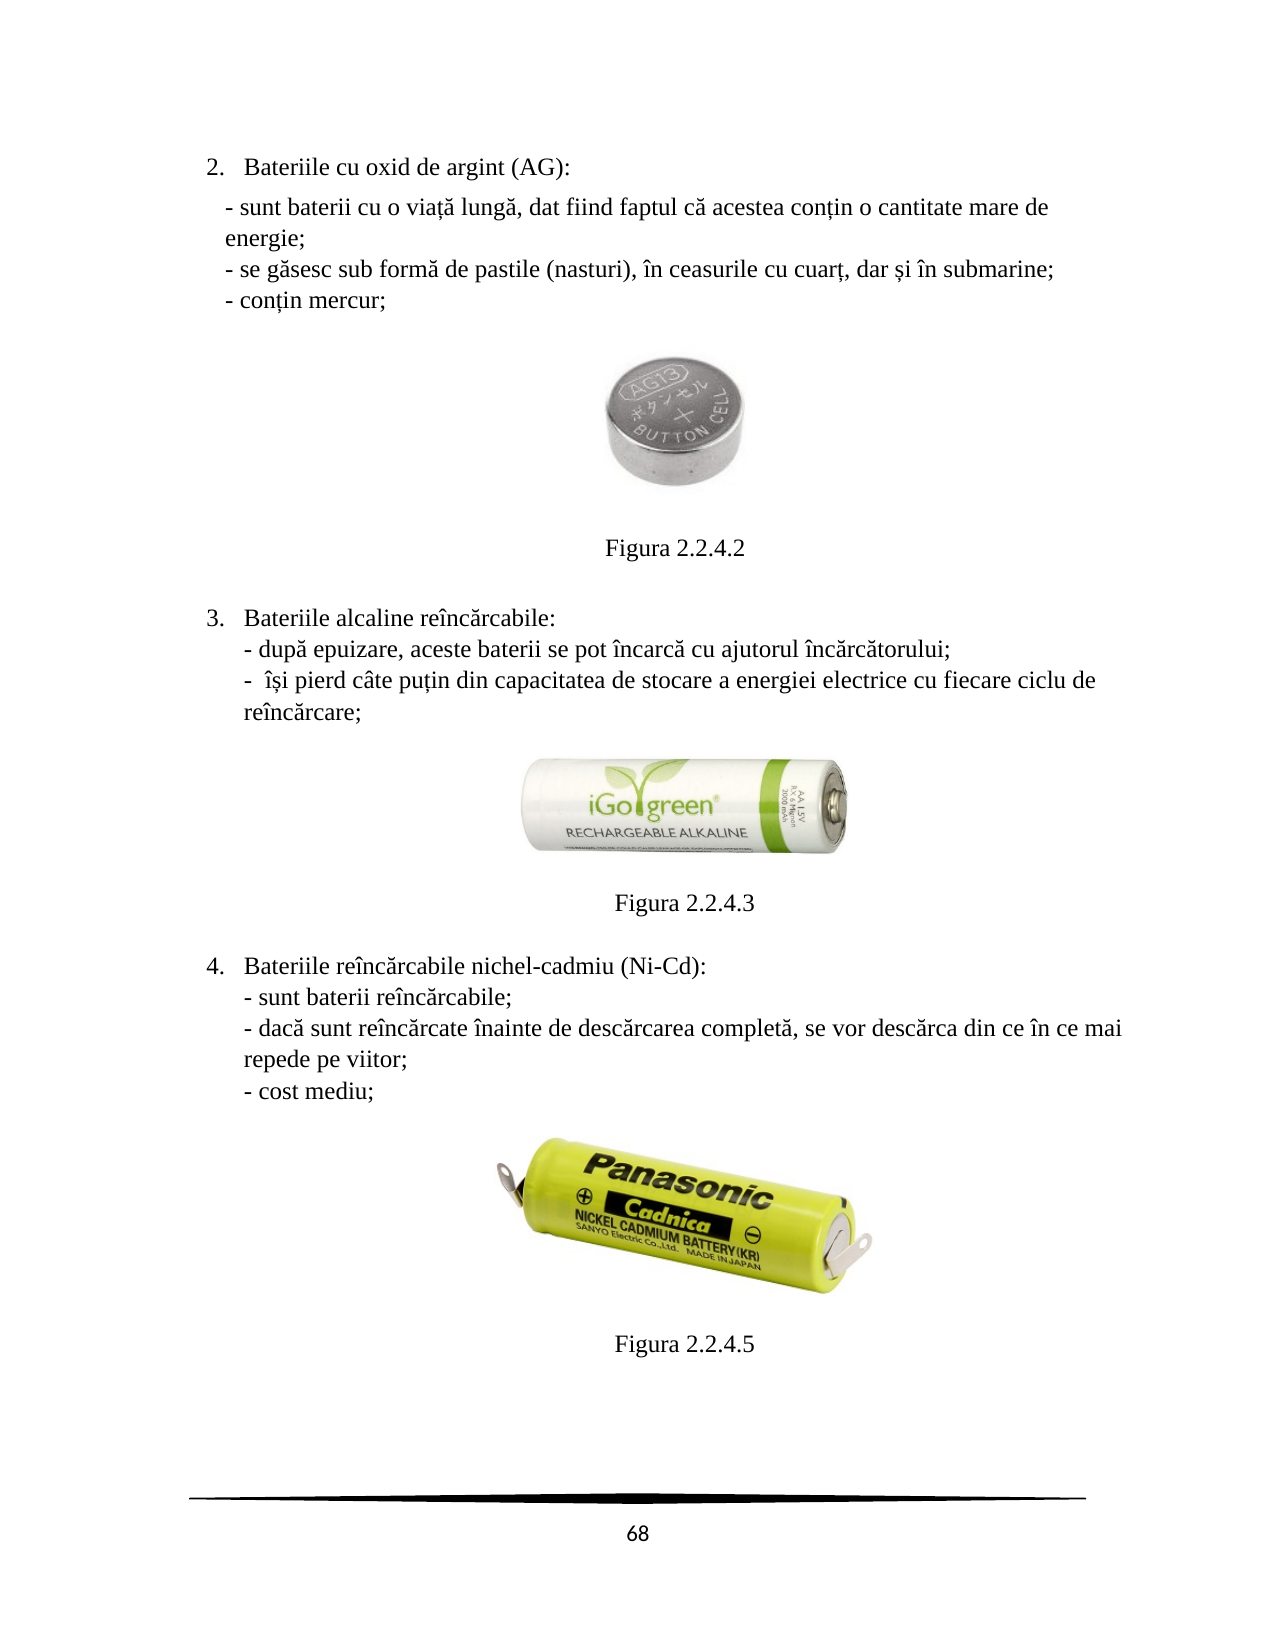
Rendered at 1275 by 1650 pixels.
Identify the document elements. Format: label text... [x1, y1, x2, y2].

picture [519, 756, 849, 855]
list - dacă sunt reîncărcate înainte de descărcarea completă, se vor descărca din ce în ce mai repede pe viitor; [244, 1011, 1125, 1073]
picture [493, 1135, 876, 1296]
list Bateriile cu oxid de argint (AG): [206, 150, 1125, 181]
text - conțin mercur; [225, 283, 1125, 314]
list - își pierd câte puțin din capacitatea de stocare a energiei electrice cu fiecare ciclu de reîncărcare; [244, 663, 1125, 726]
text Figura 2.2.4.2 [225, 530, 1125, 562]
picture [595, 345, 755, 499]
text - se găsesc sub formă de pastile (nasturi), în ceasurile cu cuarț, dar și în submarine; [225, 252, 1125, 283]
list - după epuizare, aceste baterii se pot încarcă cu ajutorul încărcătorului; [244, 632, 1125, 663]
list Figura 2.2.4.5 [244, 1326, 1125, 1358]
text - sunt baterii cu o viață lungă, dat fiind faptul că acestea conțin o cantitate mare de energie; [225, 189, 1125, 252]
list Figura 2.2.4.3 [244, 886, 1125, 917]
list Bateriile alcaline reîncărcabile: [206, 601, 1125, 632]
list - sunt baterii reîncărcabile; [244, 979, 1125, 1011]
list Bateriile reîncărcabile nichel-cadmiu (Ni-Cd): [206, 948, 1125, 979]
list - cost mediu; [244, 1073, 1125, 1104]
